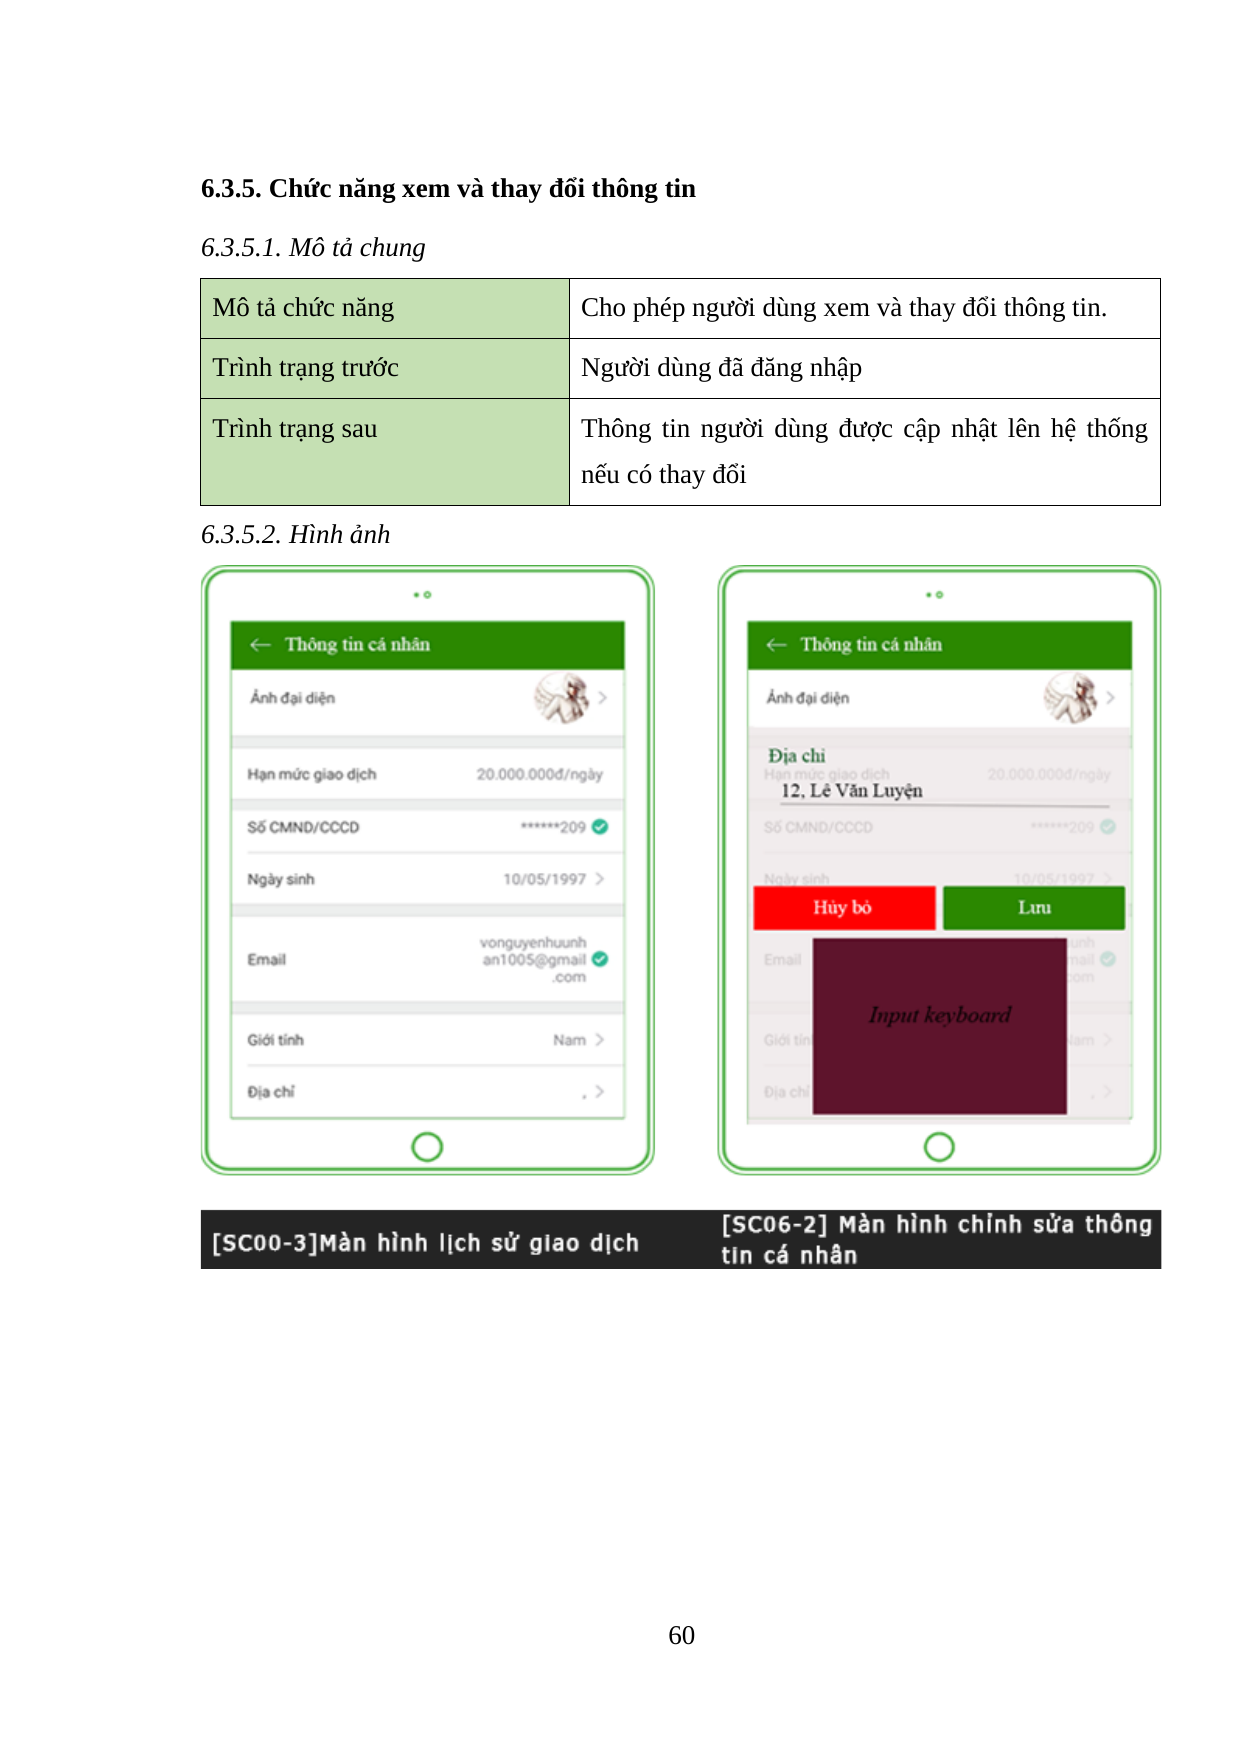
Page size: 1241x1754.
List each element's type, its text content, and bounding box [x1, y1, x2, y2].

table_header Mô tả chức năng [201, 279, 569, 338]
table_cell Người dùng đã đăng nhập [570, 339, 1160, 398]
picture [200, 565, 1162, 1269]
table_header Cho phép người dùng xem và thay đổi thông tin. [570, 279, 1160, 338]
table_cell Trình trạng sau [201, 399, 569, 505]
subtitle Mô tả chung [201, 231, 1162, 262]
subtitle Chức năng xem và thay đổi thông tin [201, 172, 1162, 203]
table_cell Thông tin người dùng được cập nhật lên hệ thống nếu có thay đổi [570, 399, 1160, 505]
subtitle Hình ảnh [201, 519, 1162, 550]
table_cell Trình trạng trước [201, 339, 569, 398]
